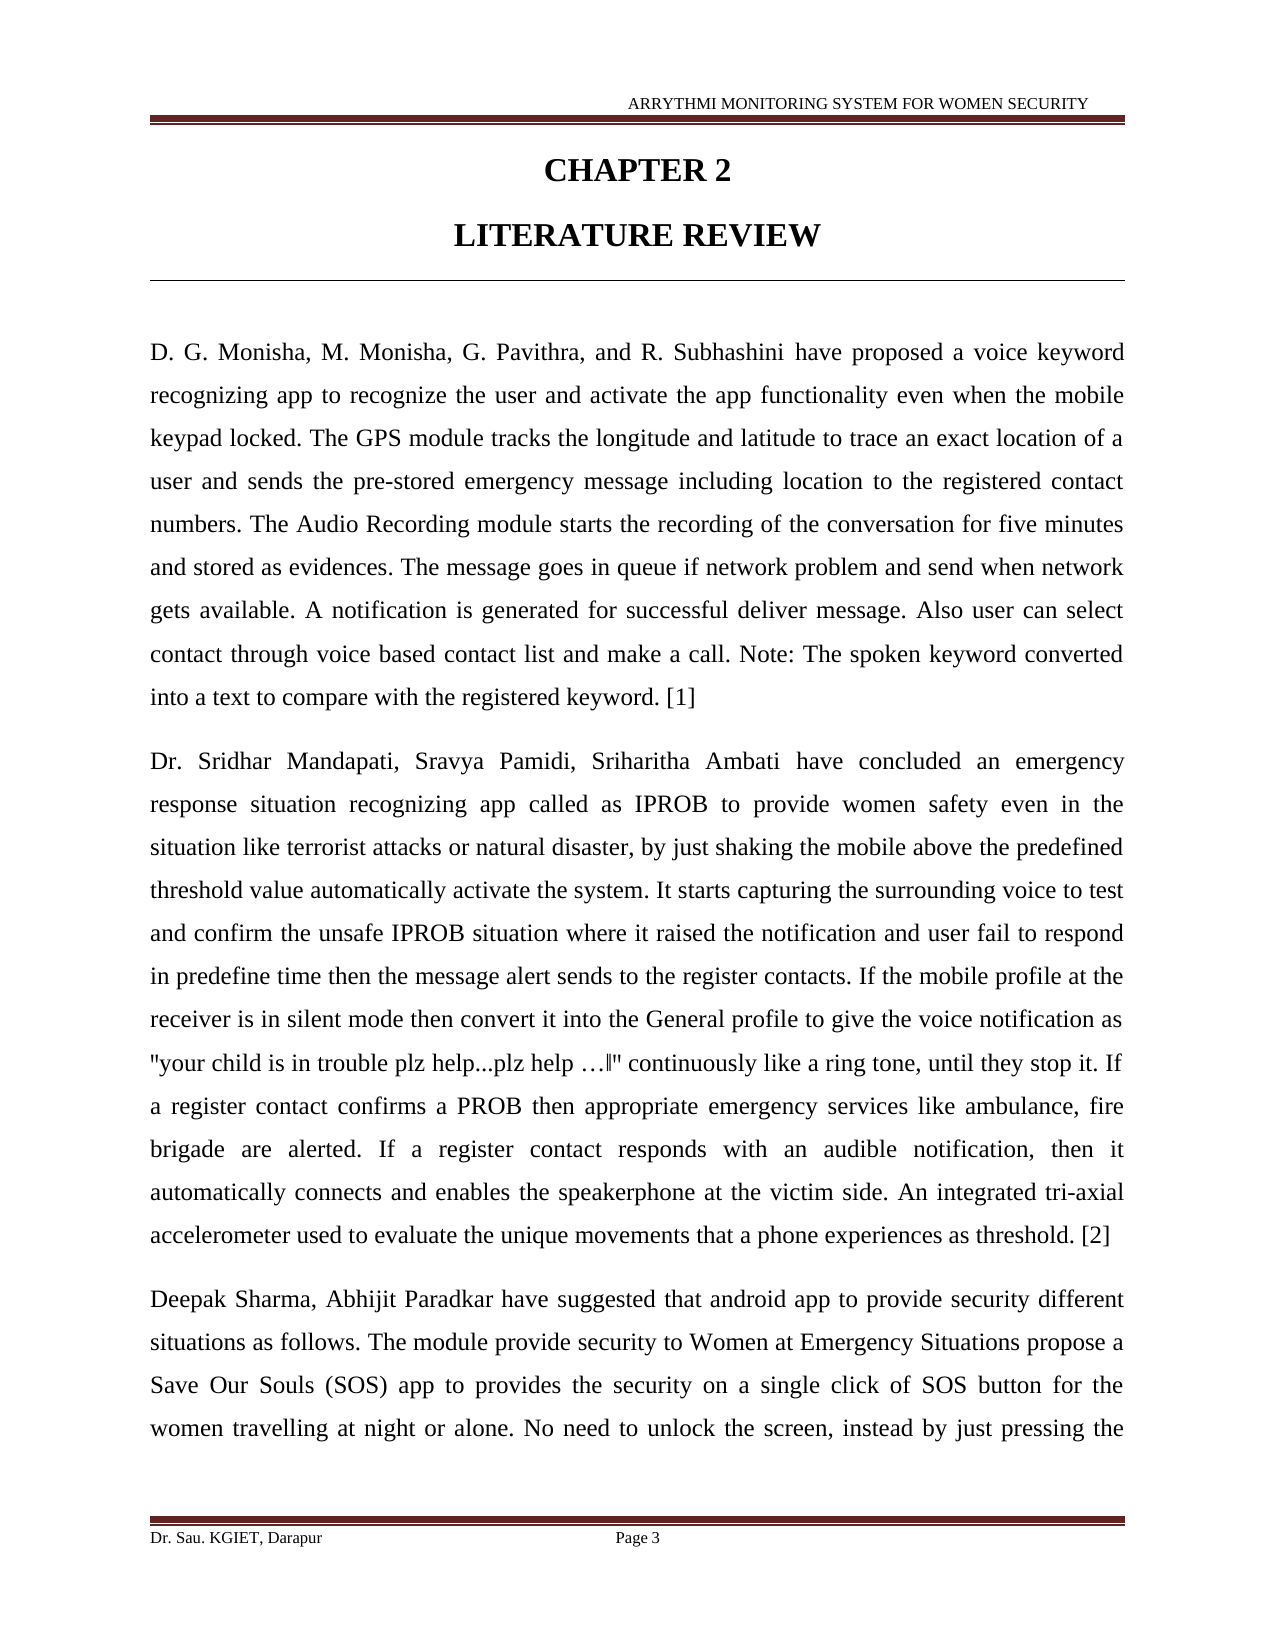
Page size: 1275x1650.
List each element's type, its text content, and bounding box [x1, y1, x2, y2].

text Dr. Sridhar Mandapati, Sravya Pamidi, Sriharitha Ambati have concluded an emergency response situation recognizing app called as IPROB to provide women safety even in the situation like terrorist attacks or natural disaster, by just shaking the mobile above the predefined threshold value automatically activate the system. It starts capturing the surrounding voice to test and confirm the unsafe IPROB situation where it raised the notification and user fail to respond in predefine time then the message alert sends to the register contacts. If the mobile profile at the receiver is in silent mode then convert it into the General profile to give the voice notification as ꞌꞌyour child is in trouble plz help...plz help …‖ꞌꞌ continuously like a ring tone, until they stop it. If a register contact confirms a PROB then appropriate emergency services like ambulance, fire brigade are alerted. If a register contact responds with an audible notification, then it automatically connects and enables the speakerphone at the victim side. An integrated tri-axial accelerometer used to evaluate the unique movements that a phone experiences as threshold. [2] [150, 746, 1125, 1249]
text LITERATURE REVIEW [150, 215, 1125, 253]
text D. G. Monisha, M. Monisha, G. Pavithra, and R. Subhashini have proposed a voice keyword recognizing app to recognize the user and activate the app functionality even when the mobile keypad locked. The GPS module tracks the longitude and latitude to trace an exact location of a user and sends the pre-stored emergency message including location to the registered contact numbers. The Audio Recording module starts the recording of the conversation for five minutes and stored as evidences. The message goes in queue if network problem and send when network gets available. A notification is generated for successful deliver message. Also user can select contact through voice based contact list and make a call. Note: The spoken keyword converted into a text to compare with the registered keyword. [1] [150, 334, 1125, 711]
text CHAPTER 2 [150, 150, 1125, 188]
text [150, 1284, 1125, 1442]
